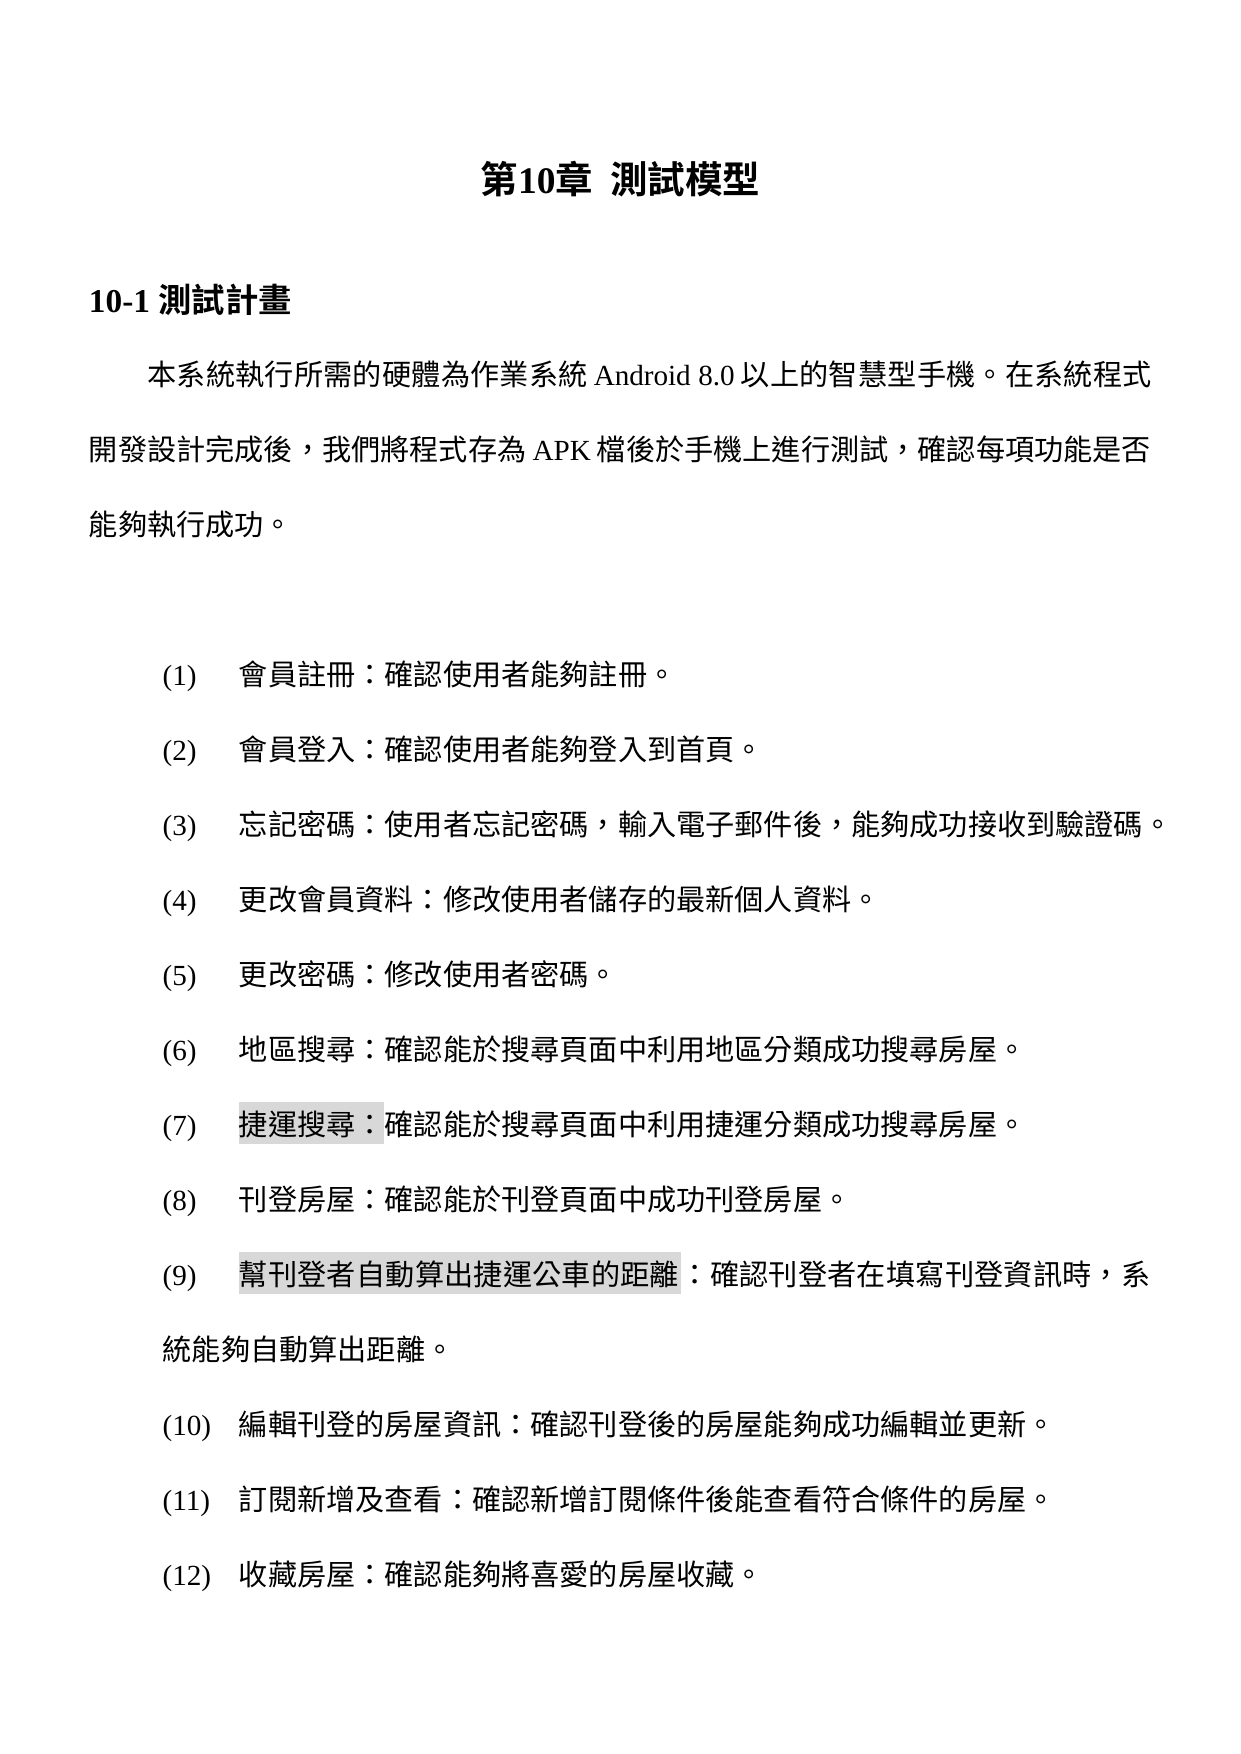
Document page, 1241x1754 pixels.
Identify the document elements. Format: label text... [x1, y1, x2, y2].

list 幫刊登者自動算出捷運公車的距離：確認刊登者在填寫刊登資訊時，系統能夠自動算出距離。 [162, 1236, 1152, 1386]
list 會員註冊：確認使用者能夠註冊。 [139, 636, 1152, 711]
list 地區搜尋：確認能於搜尋頁面中利用地區分類成功搜尋房屋。 [139, 1011, 1152, 1086]
list 忘記密碼：使用者忘記密碼，輸入電子郵件後，能夠成功接收到驗證碼。 [139, 786, 1152, 861]
list 收藏房屋：確認能夠將喜愛的房屋收藏。 [139, 1536, 1152, 1611]
subtitle 測試計畫 [89, 261, 1152, 336]
list 更改密碼：修改使用者密碼。 [139, 936, 1152, 1011]
list 會員登入：確認使用者能夠登入到首頁。 [139, 711, 1152, 786]
list 訂閱新增及查看：確認新增訂閱條件後能查看符合條件的房屋。 [139, 1461, 1152, 1536]
text 本系統執行所需的硬體為作業系統Android 8.0以上的智慧型手機。在系統程式開發設計完成後，我們將程式存為APK檔後於手機上進行測試，確認每項功能是否能夠執行成功。 [89, 336, 1152, 561]
list 更改會員資料：修改使用者儲存的最新個人資料。 [139, 861, 1152, 936]
list 刊登房屋：確認能於刊登頁面中成功刊登房屋。 [139, 1161, 1152, 1236]
list 編輯刊登的房屋資訊：確認刊登後的房屋能夠成功編輯並更新。 [139, 1386, 1152, 1461]
subtitle 測試模型 [89, 140, 1152, 215]
list 捷運搜尋：確認能於搜尋頁面中利用捷運分類成功搜尋房屋。 [139, 1086, 1152, 1161]
